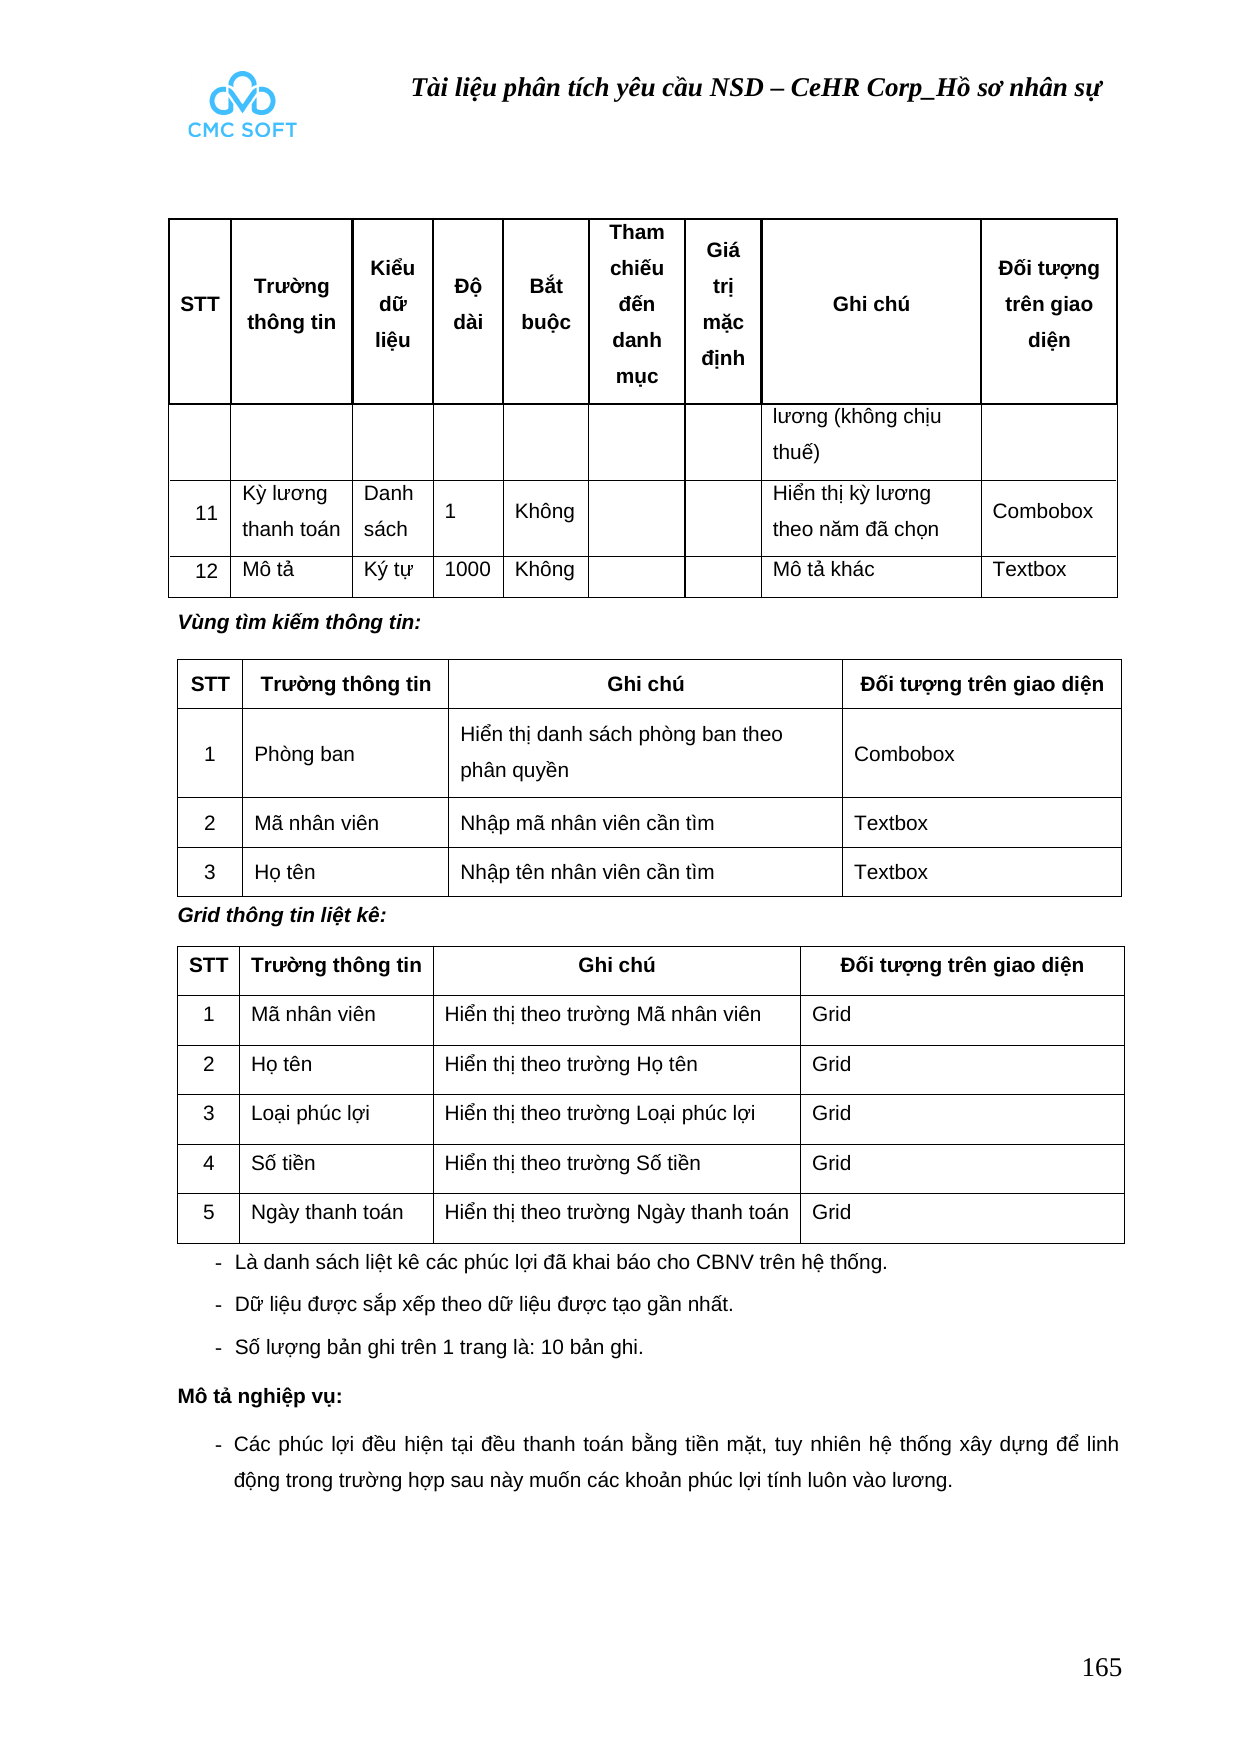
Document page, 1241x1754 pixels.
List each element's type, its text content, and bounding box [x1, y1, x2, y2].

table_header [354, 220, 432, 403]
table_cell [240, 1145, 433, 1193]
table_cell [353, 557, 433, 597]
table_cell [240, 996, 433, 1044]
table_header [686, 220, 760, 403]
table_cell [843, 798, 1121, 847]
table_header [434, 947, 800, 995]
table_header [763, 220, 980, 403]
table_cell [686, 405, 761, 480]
text Mô tả nghiệp vụ: [177, 1383, 1122, 1407]
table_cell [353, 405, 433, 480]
list Số lượng bản ghi trên 1 trang là: 10 bản ghi. [177, 1335, 1122, 1359]
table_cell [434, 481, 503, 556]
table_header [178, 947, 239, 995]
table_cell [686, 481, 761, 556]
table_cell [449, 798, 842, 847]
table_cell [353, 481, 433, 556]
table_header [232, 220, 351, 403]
text Vùng tìm kiếm thông tin: [177, 610, 1122, 634]
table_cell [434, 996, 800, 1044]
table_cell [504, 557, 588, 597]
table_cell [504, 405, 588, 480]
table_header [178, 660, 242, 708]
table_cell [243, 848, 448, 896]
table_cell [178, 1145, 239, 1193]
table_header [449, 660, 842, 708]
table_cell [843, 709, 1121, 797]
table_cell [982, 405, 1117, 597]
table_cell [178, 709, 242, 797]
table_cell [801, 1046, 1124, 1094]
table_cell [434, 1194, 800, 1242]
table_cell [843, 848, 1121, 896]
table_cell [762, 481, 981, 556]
picture [188, 71, 297, 137]
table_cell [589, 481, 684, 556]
text Grid thông tin liệt kê: [177, 903, 1122, 927]
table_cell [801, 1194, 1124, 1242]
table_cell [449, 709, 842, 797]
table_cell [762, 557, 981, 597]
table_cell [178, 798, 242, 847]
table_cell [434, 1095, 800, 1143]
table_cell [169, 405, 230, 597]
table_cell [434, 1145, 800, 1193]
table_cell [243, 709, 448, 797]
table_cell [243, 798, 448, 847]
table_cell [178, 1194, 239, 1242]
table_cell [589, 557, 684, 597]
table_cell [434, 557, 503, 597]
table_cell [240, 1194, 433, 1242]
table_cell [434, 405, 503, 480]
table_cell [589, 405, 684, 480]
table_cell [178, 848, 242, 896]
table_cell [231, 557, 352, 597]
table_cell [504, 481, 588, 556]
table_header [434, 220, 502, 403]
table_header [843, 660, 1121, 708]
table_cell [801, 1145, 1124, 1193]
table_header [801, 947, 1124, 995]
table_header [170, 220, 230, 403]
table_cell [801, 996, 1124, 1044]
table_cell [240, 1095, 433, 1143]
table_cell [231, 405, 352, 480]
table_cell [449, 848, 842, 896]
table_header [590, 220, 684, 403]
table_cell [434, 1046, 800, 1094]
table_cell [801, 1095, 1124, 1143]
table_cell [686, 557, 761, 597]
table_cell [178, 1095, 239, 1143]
list Các phúc lợi đều hiện tại đều thanh toán bằng tiền mặt, tuy nhiên hệ thống xây dựng để linh động trong trường hợp sau này muốn các khoản phúc lợi tính luôn vào lương. [215, 1432, 1122, 1492]
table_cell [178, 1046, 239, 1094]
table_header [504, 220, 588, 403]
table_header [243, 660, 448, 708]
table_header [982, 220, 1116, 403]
list Là danh sách liệt kê các phúc lợi đã khai báo cho CBNV trên hệ thống. [177, 1250, 1122, 1274]
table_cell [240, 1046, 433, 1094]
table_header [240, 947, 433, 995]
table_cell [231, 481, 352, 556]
list Dữ liệu được sắp xếp theo dữ liệu được tạo gần nhất. [177, 1292, 1122, 1316]
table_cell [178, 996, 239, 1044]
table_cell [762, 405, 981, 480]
